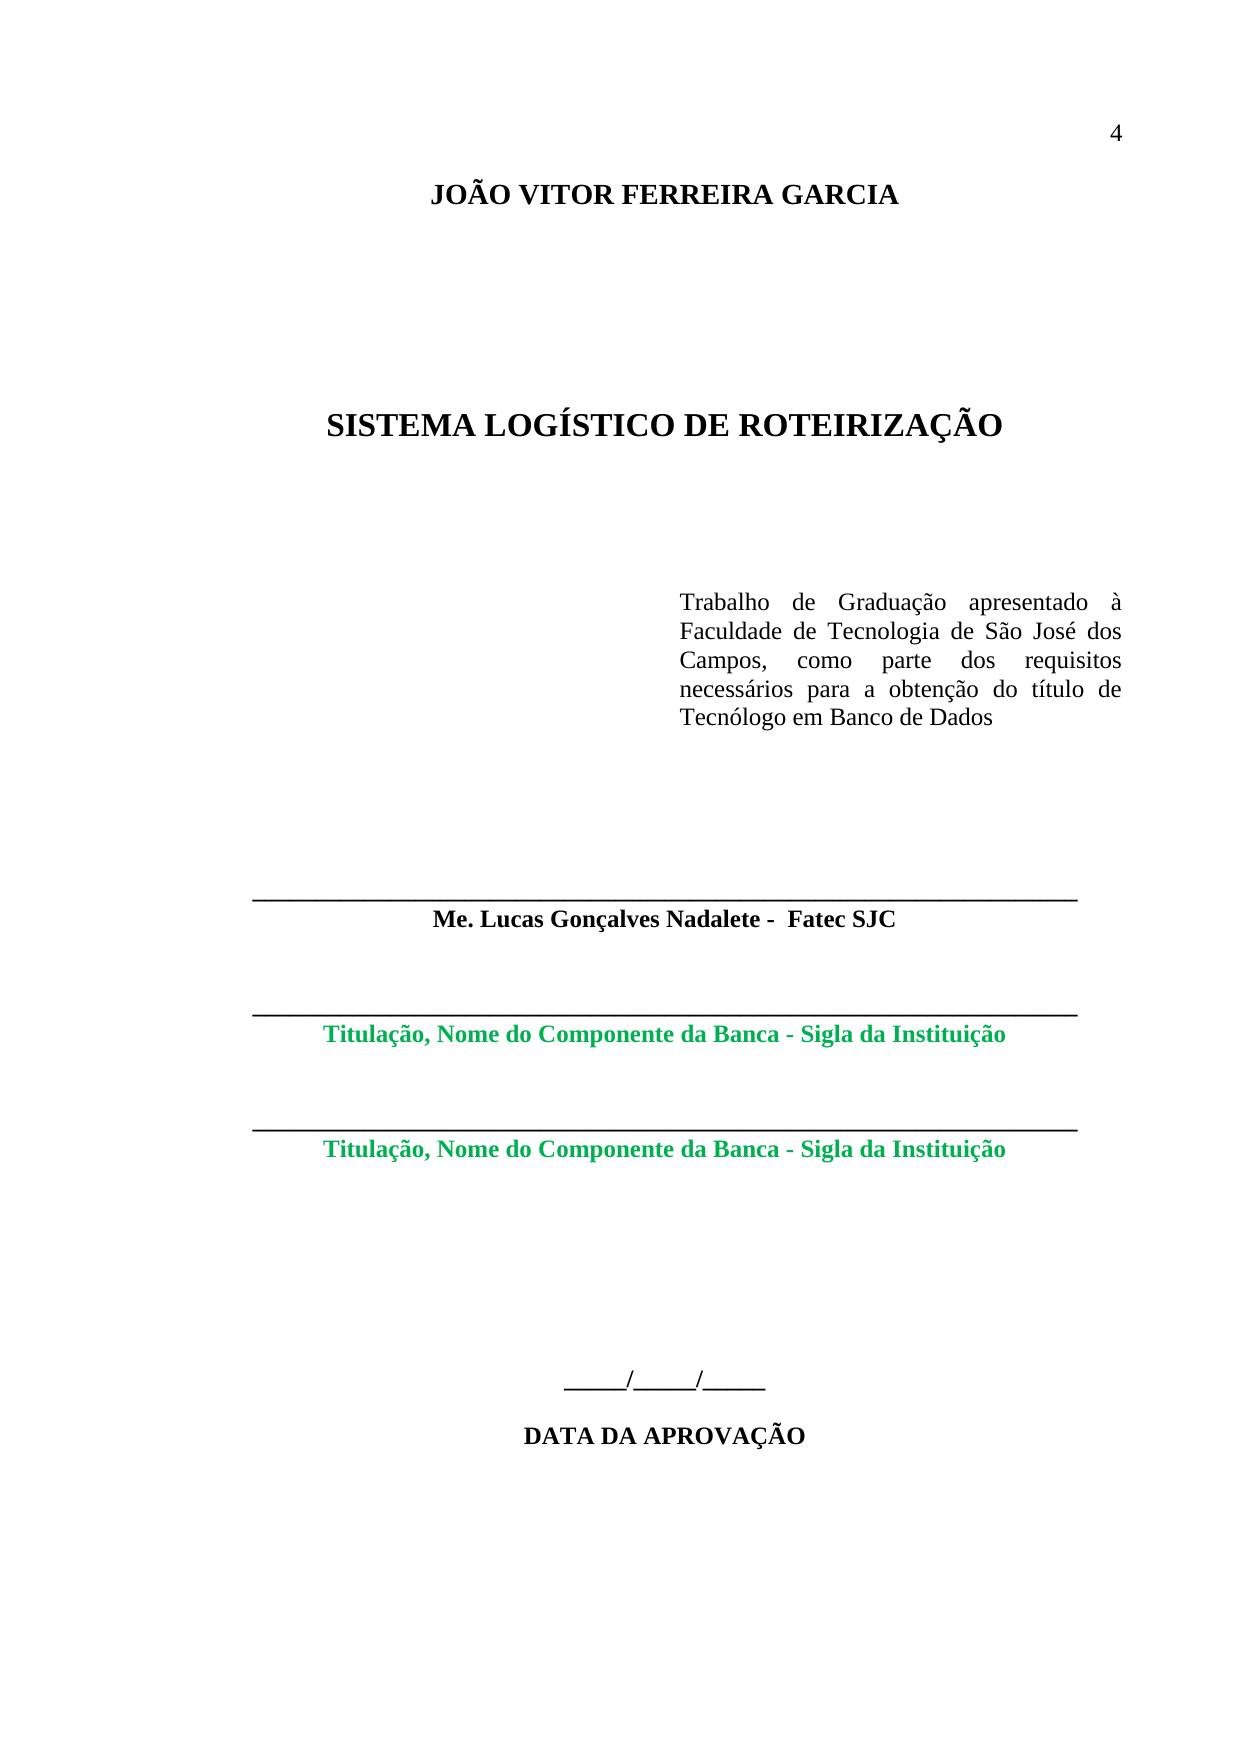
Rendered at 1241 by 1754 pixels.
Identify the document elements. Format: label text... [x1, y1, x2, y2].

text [207, 177, 1122, 211]
text _____/_____/_____ [207, 1364, 1122, 1392]
text Me. Lucas Gonçalves Nadalete - Fatec SJC [207, 904, 1122, 932]
text Titulação, Nome do Componente da Banca - Sigla da Instituição [207, 1134, 1122, 1162]
text Titulação, Nome do Componente da Banca - Sigla da Instituição [207, 1019, 1122, 1047]
text Sistema logístico de ROTEIRIZAÇÃO [207, 405, 1122, 444]
text DATA DA APROVAÇÃO [207, 1421, 1122, 1450]
text __________________________________________________________________ [207, 875, 1122, 904]
text __________________________________________________________________ [207, 1105, 1122, 1134]
text Trabalho de Graduação apresentado à Faculdade de Tecnologia de São José dos Campos, como parte dos requisitos necessários para a obtenção do título de Tecnólogo em Banco de Dados [679, 587, 1122, 731]
text __________________________________________________________________ [207, 990, 1122, 1019]
